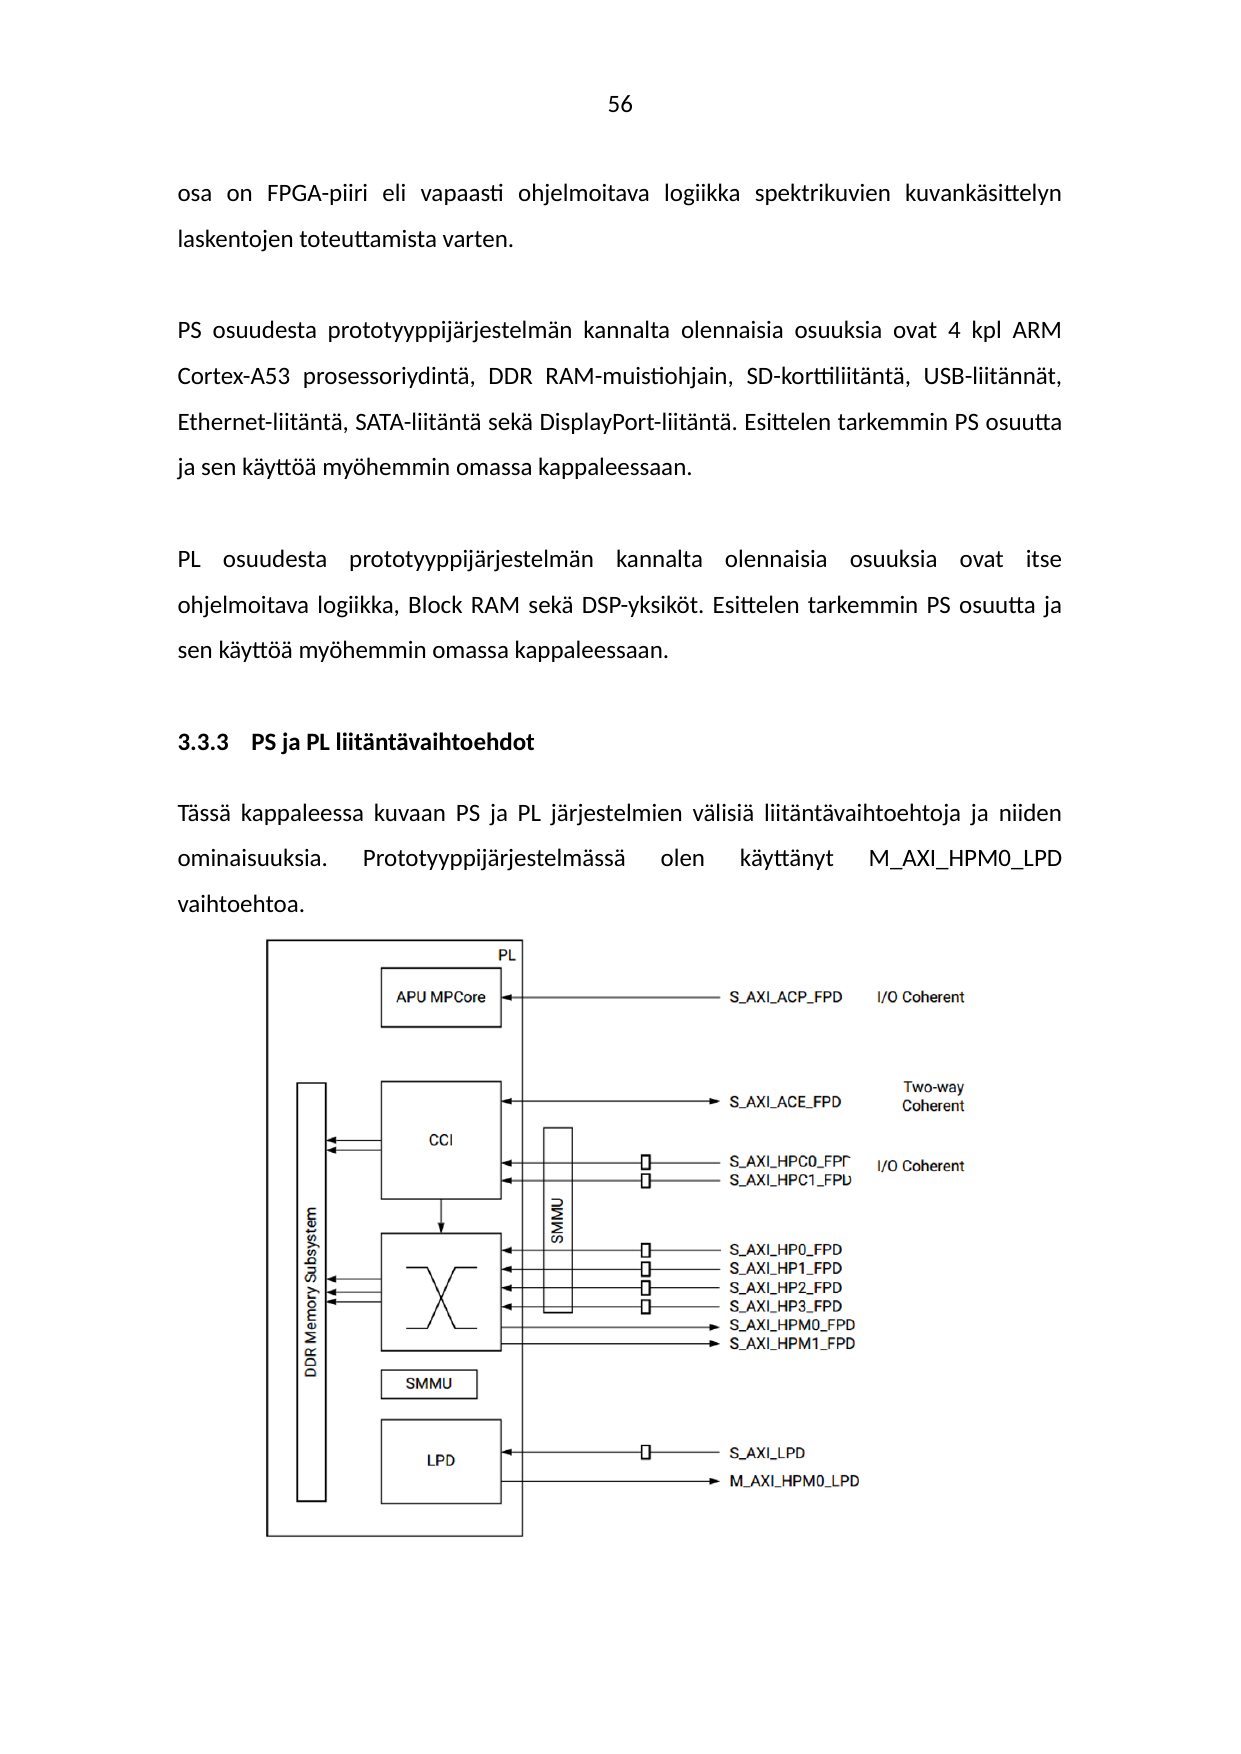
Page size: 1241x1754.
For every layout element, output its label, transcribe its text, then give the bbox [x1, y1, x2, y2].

picture [261, 933, 979, 1545]
text Tässä kappaleessa kuvaan PS ja PL järjestelmien välisiä liitäntävaihtoehtoja ja niiden ominaisuuksia. Prototyyppijärjestelmässä olen käyttänyt M_AXI_HPM0_LPD vaihtoehtoa. [177, 797, 1063, 919]
text PL osuudesta prototyyppijärjestelmän kannalta olennaisia osuuksia ovat itse ohjelmoitava logiikka, Block RAM sekä DSP-yksiköt. Esittelen tarkemmin PS osuutta ja sen käyttöä myöhemmin omassa kappaleessaan. [177, 543, 1063, 665]
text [177, 177, 1063, 253]
subtitle PS ja PL liitäntävaihtoehdot [177, 726, 1063, 756]
text PS osuudesta prototyyppijärjestelmän kannalta olennaisia osuuksia ovat 4 kpl ARM Cortex-A53 prosessoriydintä, DDR RAM-muistiohjain, SD-korttiliitäntä, USB-liitännät, Ethernet-liitäntä, SATA-liitäntä sekä DisplayPort-liitäntä. Esittelen tarkemmin PS osuutta ja sen käyttöä myöhemmin omassa kappaleessaan. [177, 314, 1063, 482]
